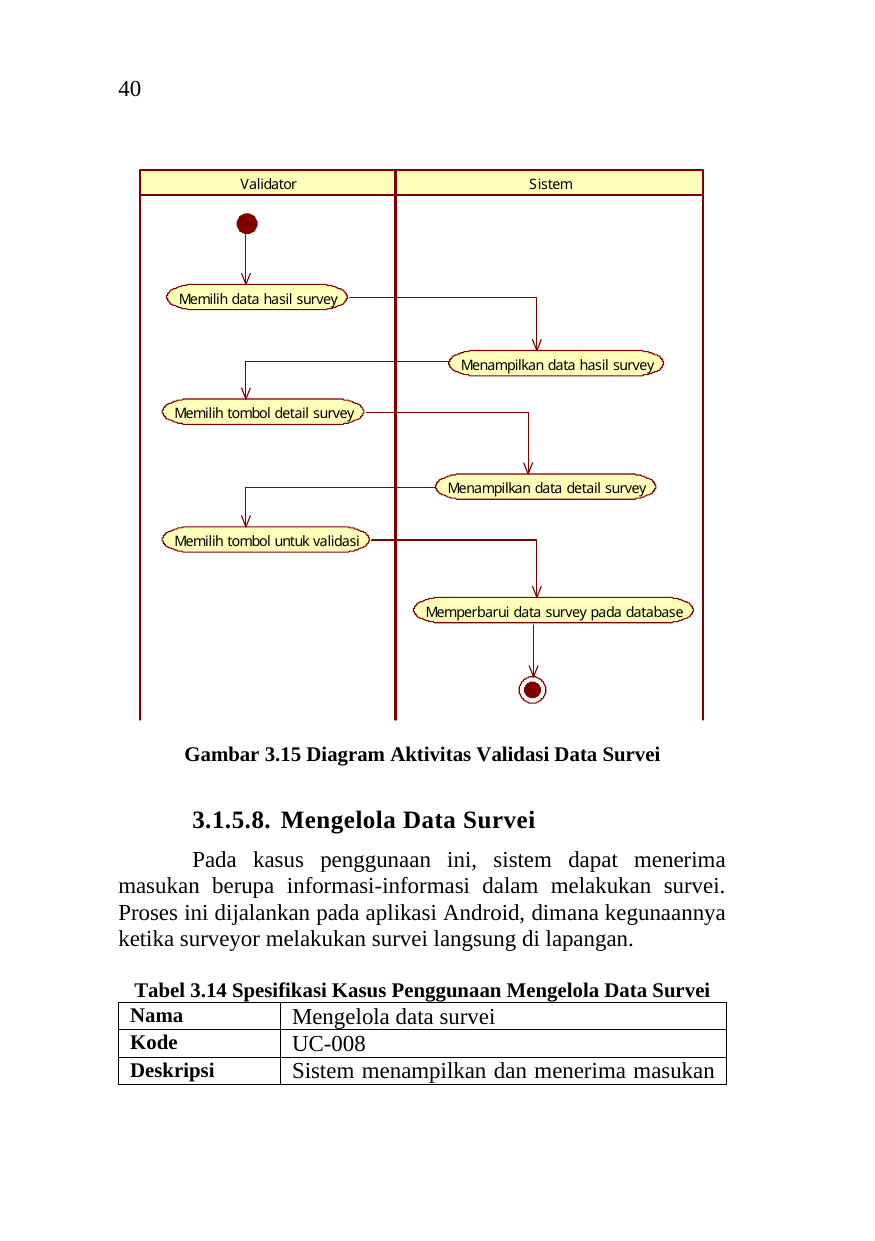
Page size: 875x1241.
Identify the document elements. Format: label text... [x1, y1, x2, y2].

table_header Nama [119, 1003, 280, 1029]
table_cell Kode [119, 1030, 280, 1057]
table_cell Sistem menampilkan dan menerima masukan data survei dari masing-masing keluarga. [281, 1058, 726, 1084]
table_cell UC-008 [281, 1030, 726, 1057]
subtitle Mengelola Data Survei [192, 805, 726, 833]
table_header Mengelola data survei [281, 1003, 726, 1029]
table_cell Deskripsi [119, 1058, 280, 1084]
text Pada kasus penggunaan ini, sistem dapat menerima masukan berupa informasi-informasi dalam melakukan survei. Proses ini dijalankan pada aplikasi Android, dimana kegunaannya ketika surveyor melakukan survei langsung di lapangan. [118, 846, 726, 951]
